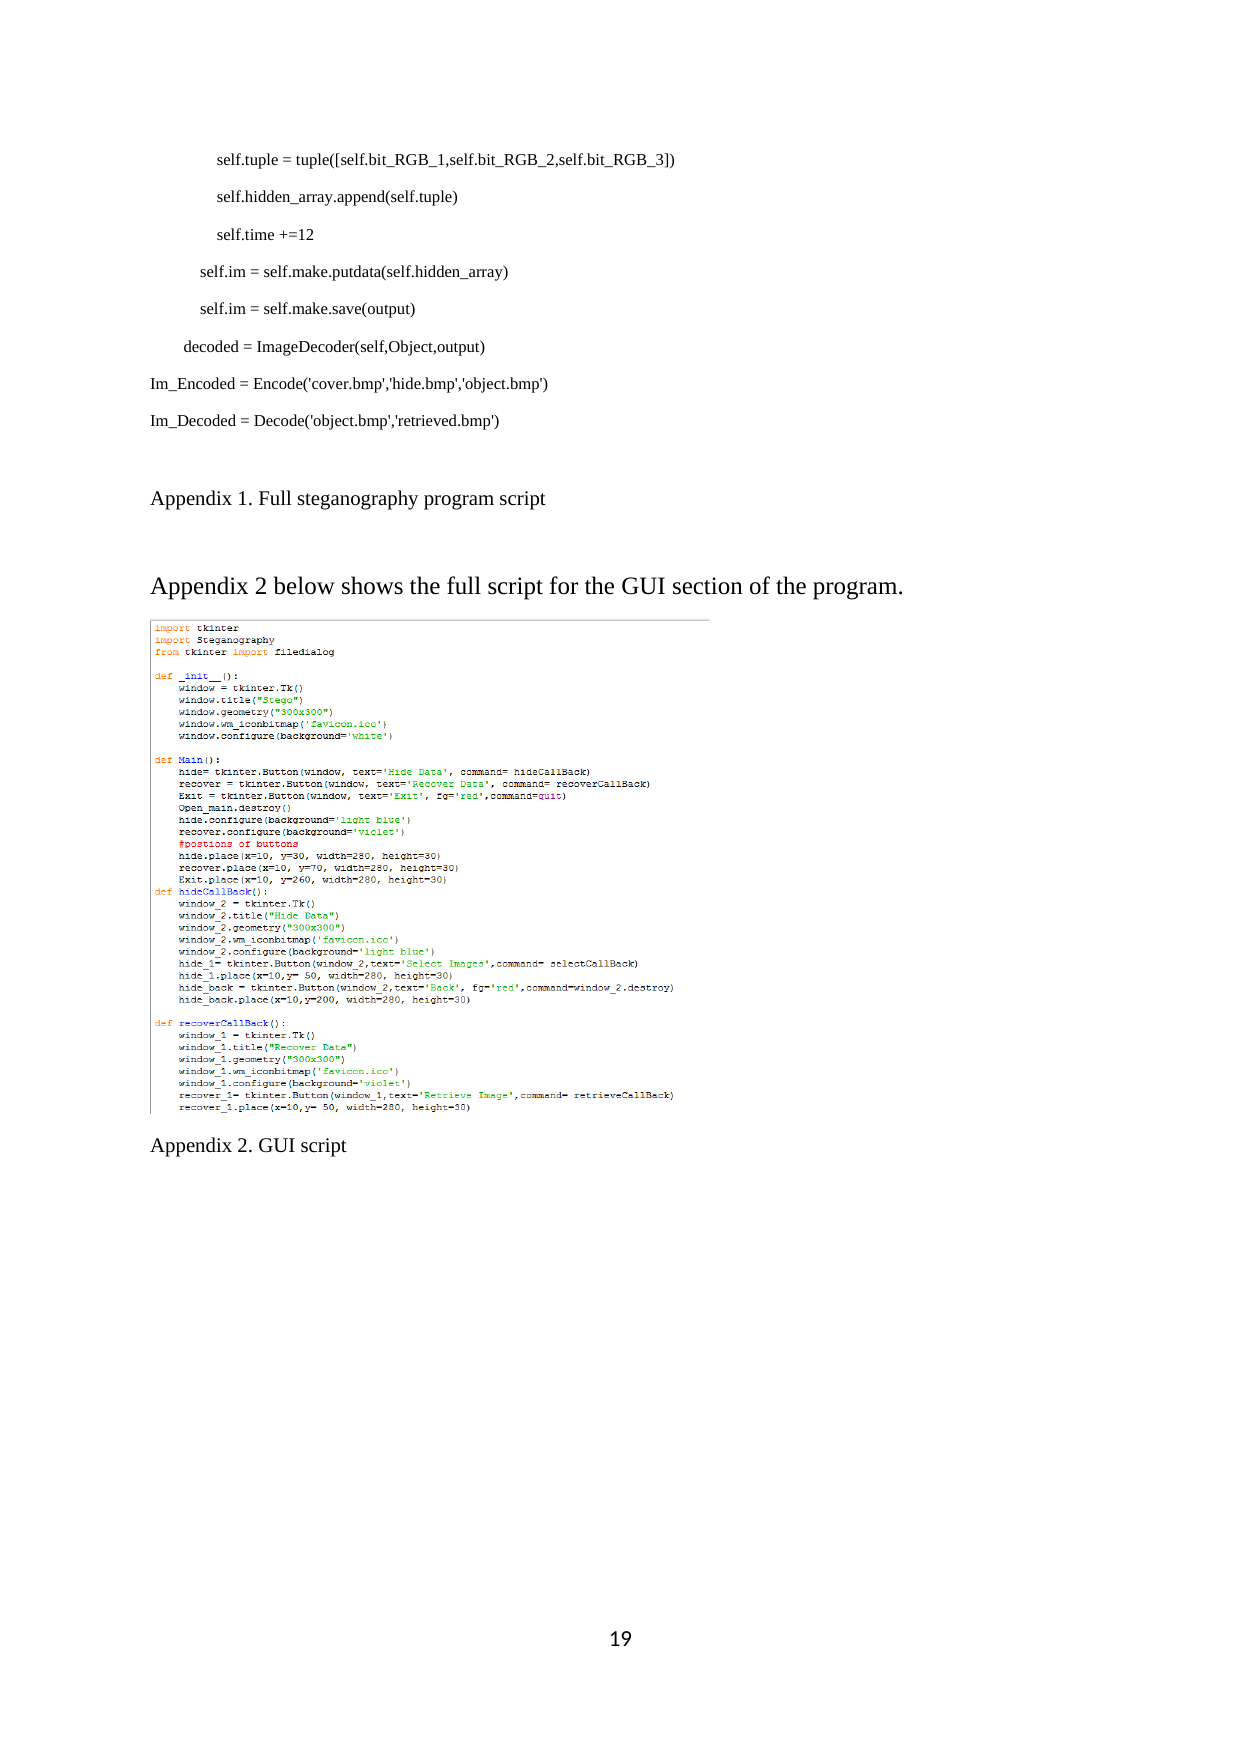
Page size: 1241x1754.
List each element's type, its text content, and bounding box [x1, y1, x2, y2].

text Appendix 1. Full steganography program script [150, 486, 1090, 510]
text Appendix 2 below shows the full script for the GUI section of the program. [150, 571, 1090, 599]
text self.tuple = tuple([self.bit_RGB_1,self.bit_RGB_2,self.bit_RGB_3]) [150, 150, 1090, 169]
text Appendix 2. GUI script [150, 1133, 1090, 1157]
text self.im = self.make.putdata(self.hidden_array) [150, 262, 1090, 281]
text self.hidden_array.append(self.tuple) [150, 187, 1090, 206]
text decoded = ImageDecoder(self,Object,output) [150, 336, 1090, 356]
text self.time +=12 [150, 224, 1090, 244]
text Im_Decoded = Decode('object.bmp','retrieved.bmp') [150, 411, 1090, 430]
text self.im = self.make.save(output) [150, 299, 1090, 318]
text Im_Encoded = Encode('cover.bmp','hide.bmp','object.bmp') [150, 374, 1090, 393]
picture [150, 618, 710, 1114]
